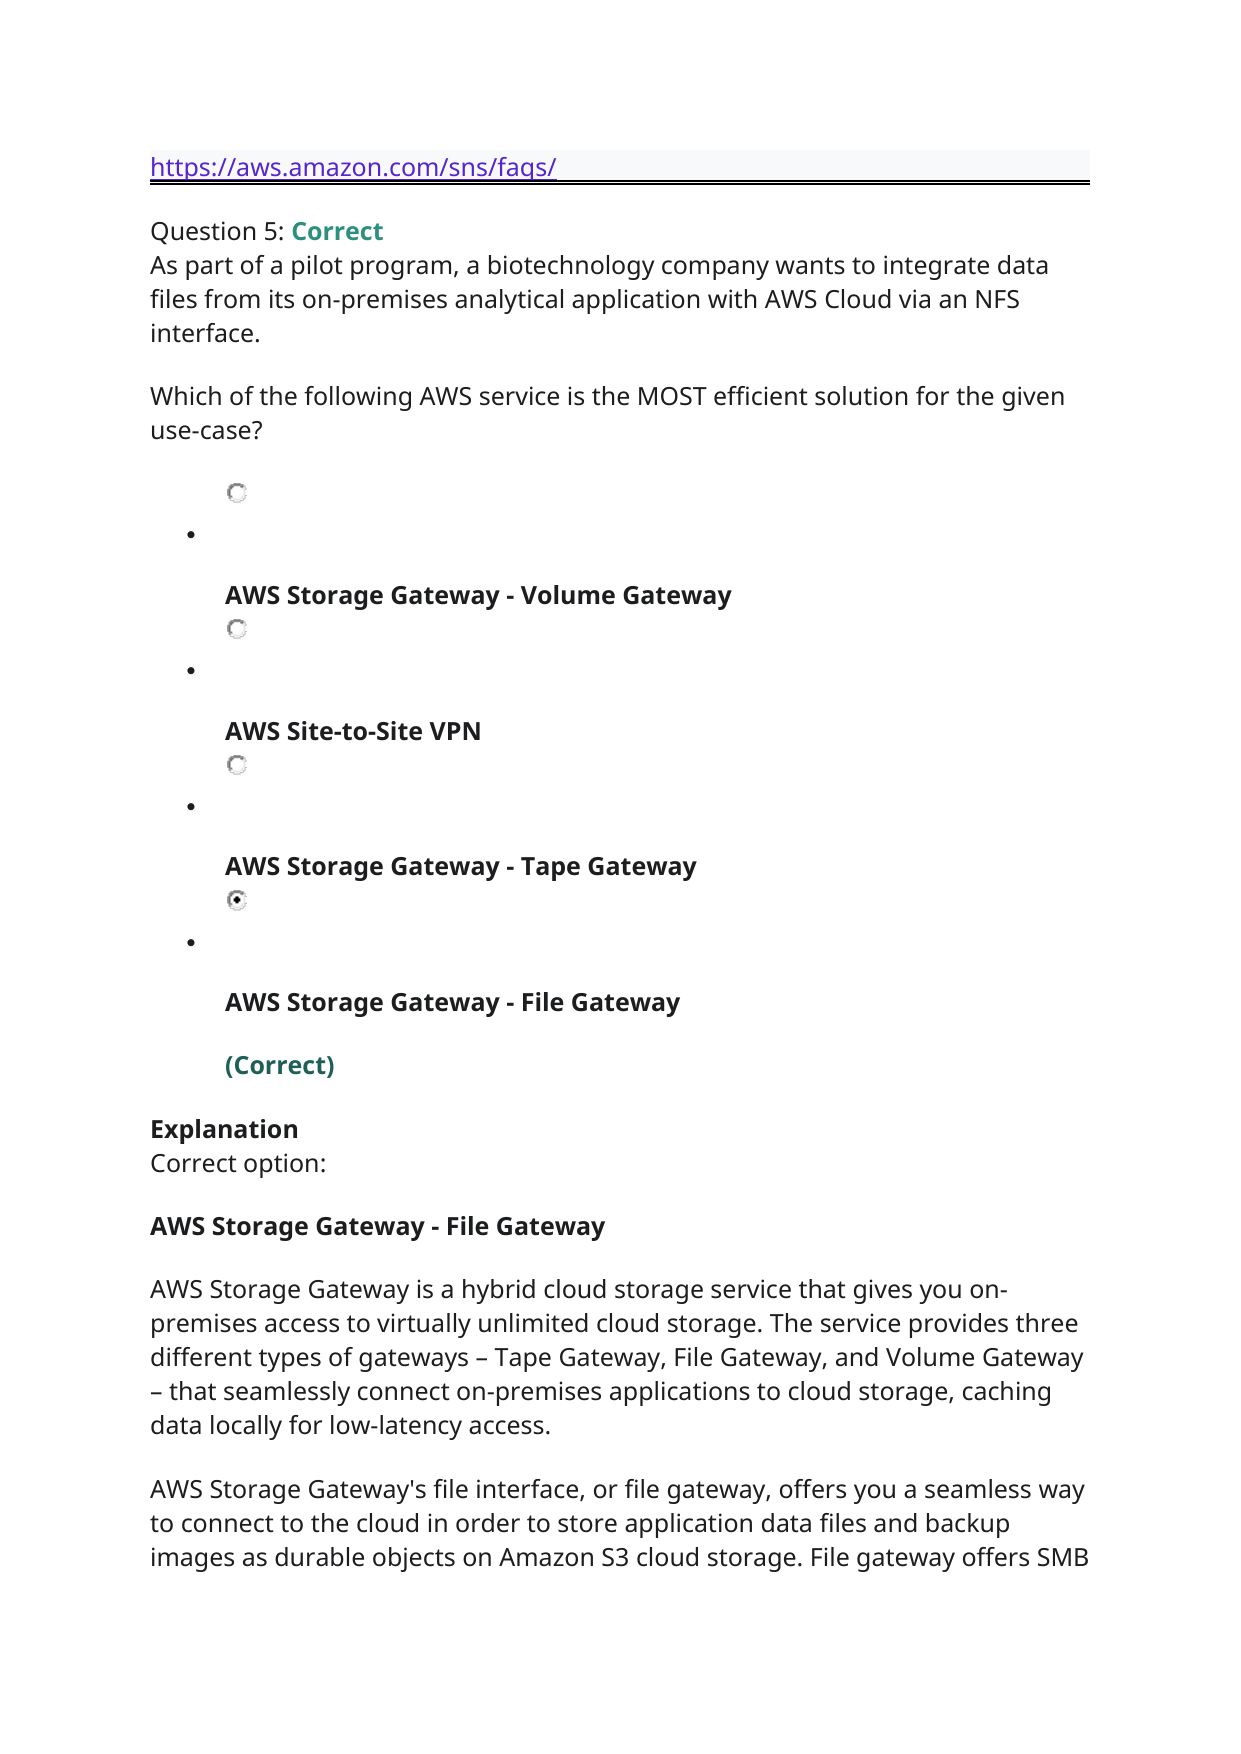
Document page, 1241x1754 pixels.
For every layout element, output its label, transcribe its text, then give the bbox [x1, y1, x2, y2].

text As part of a pilot program, a biotechnology company wants to integrate data files from its on-premises analytical application with AWS Cloud via an NFS interface. [150, 247, 1090, 349]
text Correct option: [150, 1145, 1090, 1179]
text Question 5: Correct [150, 213, 1090, 247]
text AWS Storage Gateway - File Gateway [225, 985, 1090, 1019]
text AWS Site-to-Site VPN [225, 713, 1090, 747]
text https://aws.amazon.com/sns/faqs/ [150, 150, 1090, 180]
text AWS Storage Gateway - File Gateway [150, 1208, 1090, 1243]
text AWS Storage Gateway is a hybrid cloud storage service that gives you on-premises access to virtually unlimited cloud storage. The service provides three different types of gateways – Tape Gateway, File Gateway, and Volume Gateway – that seamlessly connect on-premises applications to cloud storage, caching data locally for low-latency access. [150, 1272, 1090, 1442]
text AWS Storage Gateway - Tape Gateway [225, 849, 1090, 883]
text (Correct) [225, 1048, 1090, 1082]
text Explanation [150, 1111, 1090, 1145]
text Which of the following AWS service is the MOST efficient solution for the given use-case? [150, 379, 1090, 447]
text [150, 1471, 1090, 1573]
text AWS Storage Gateway - Volume Gateway [225, 578, 1090, 612]
